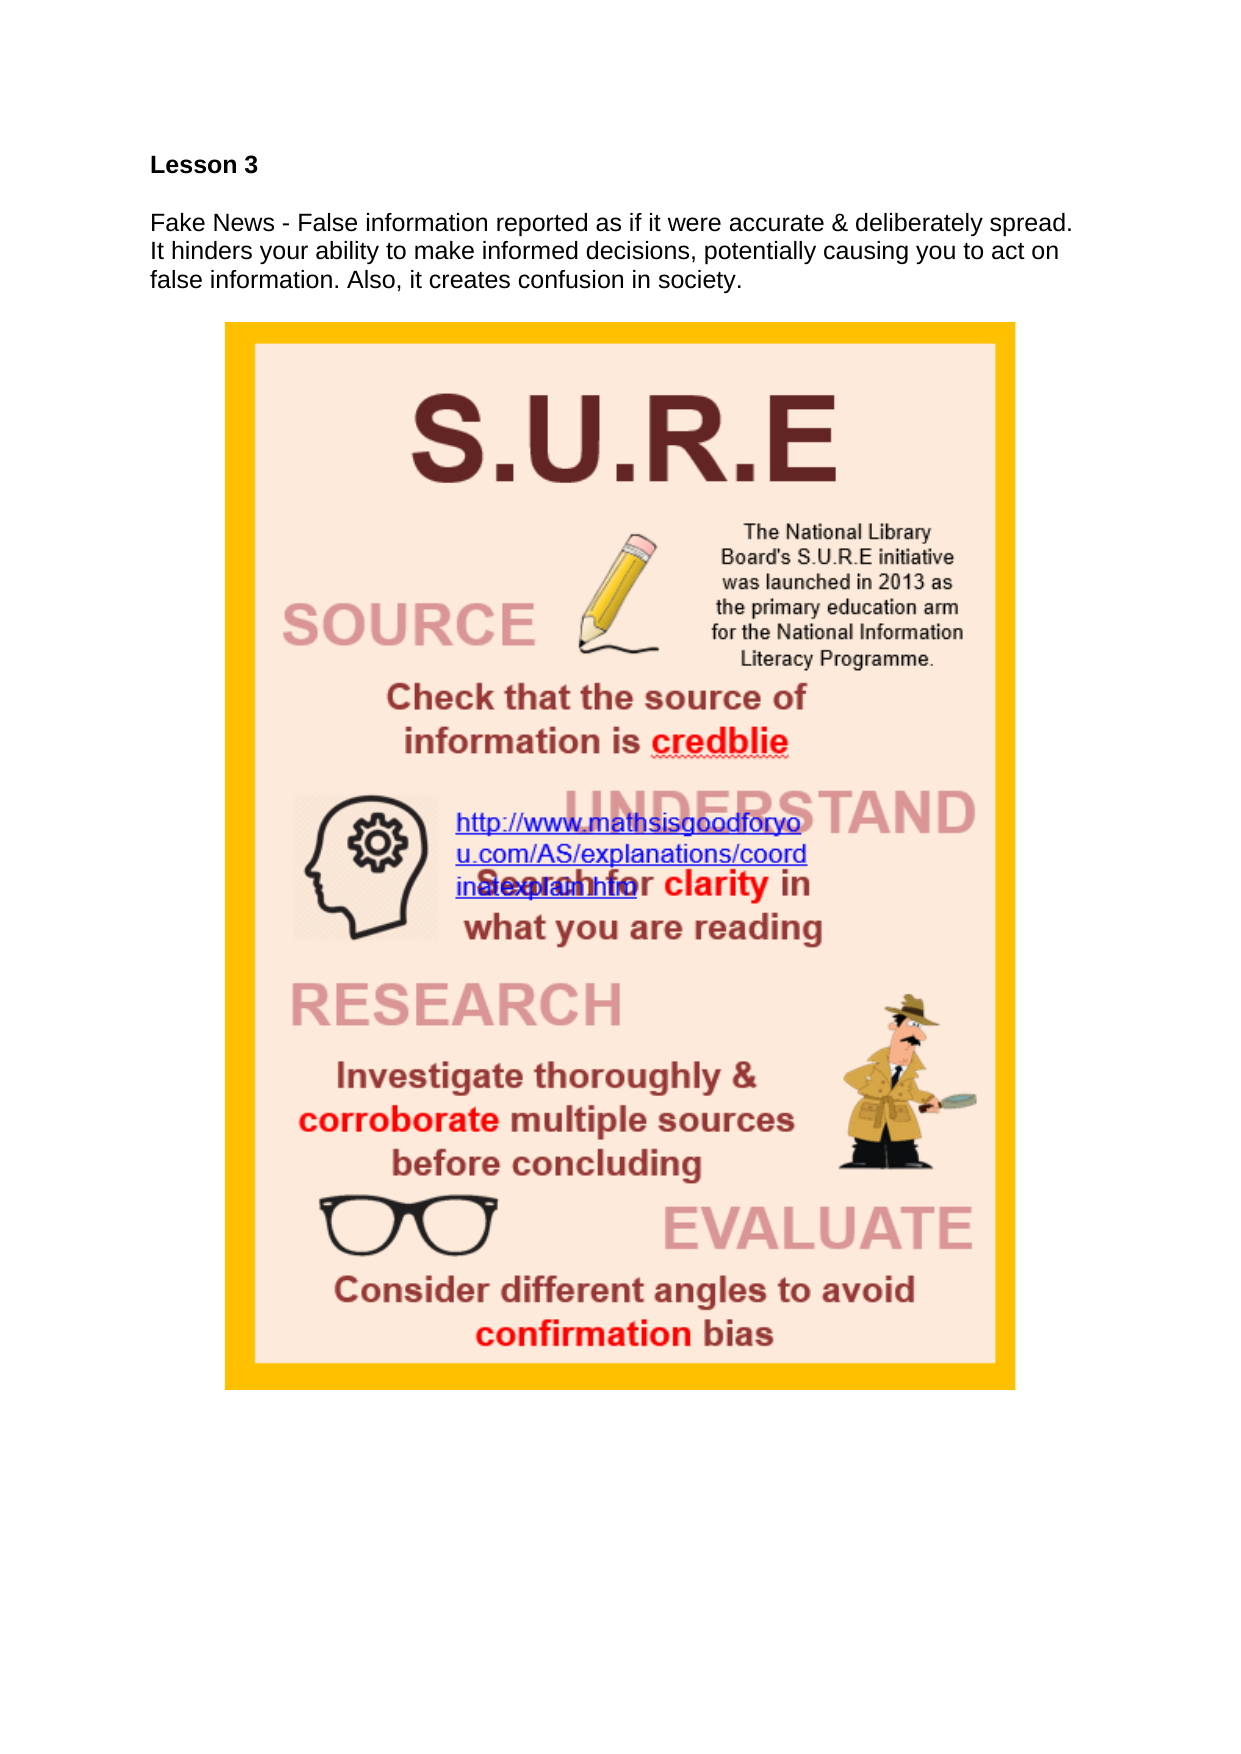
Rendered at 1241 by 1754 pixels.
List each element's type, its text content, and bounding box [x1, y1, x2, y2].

text Lesson 3 [150, 150, 1090, 179]
text Fake News - False information reported as if it were accurate & deliberately spread. [150, 207, 1090, 236]
picture [224, 322, 1016, 1390]
text It hinders your ability to make informed decisions, potentially causing you to act on false information. Also, it creates confusion in society. [150, 236, 1090, 294]
